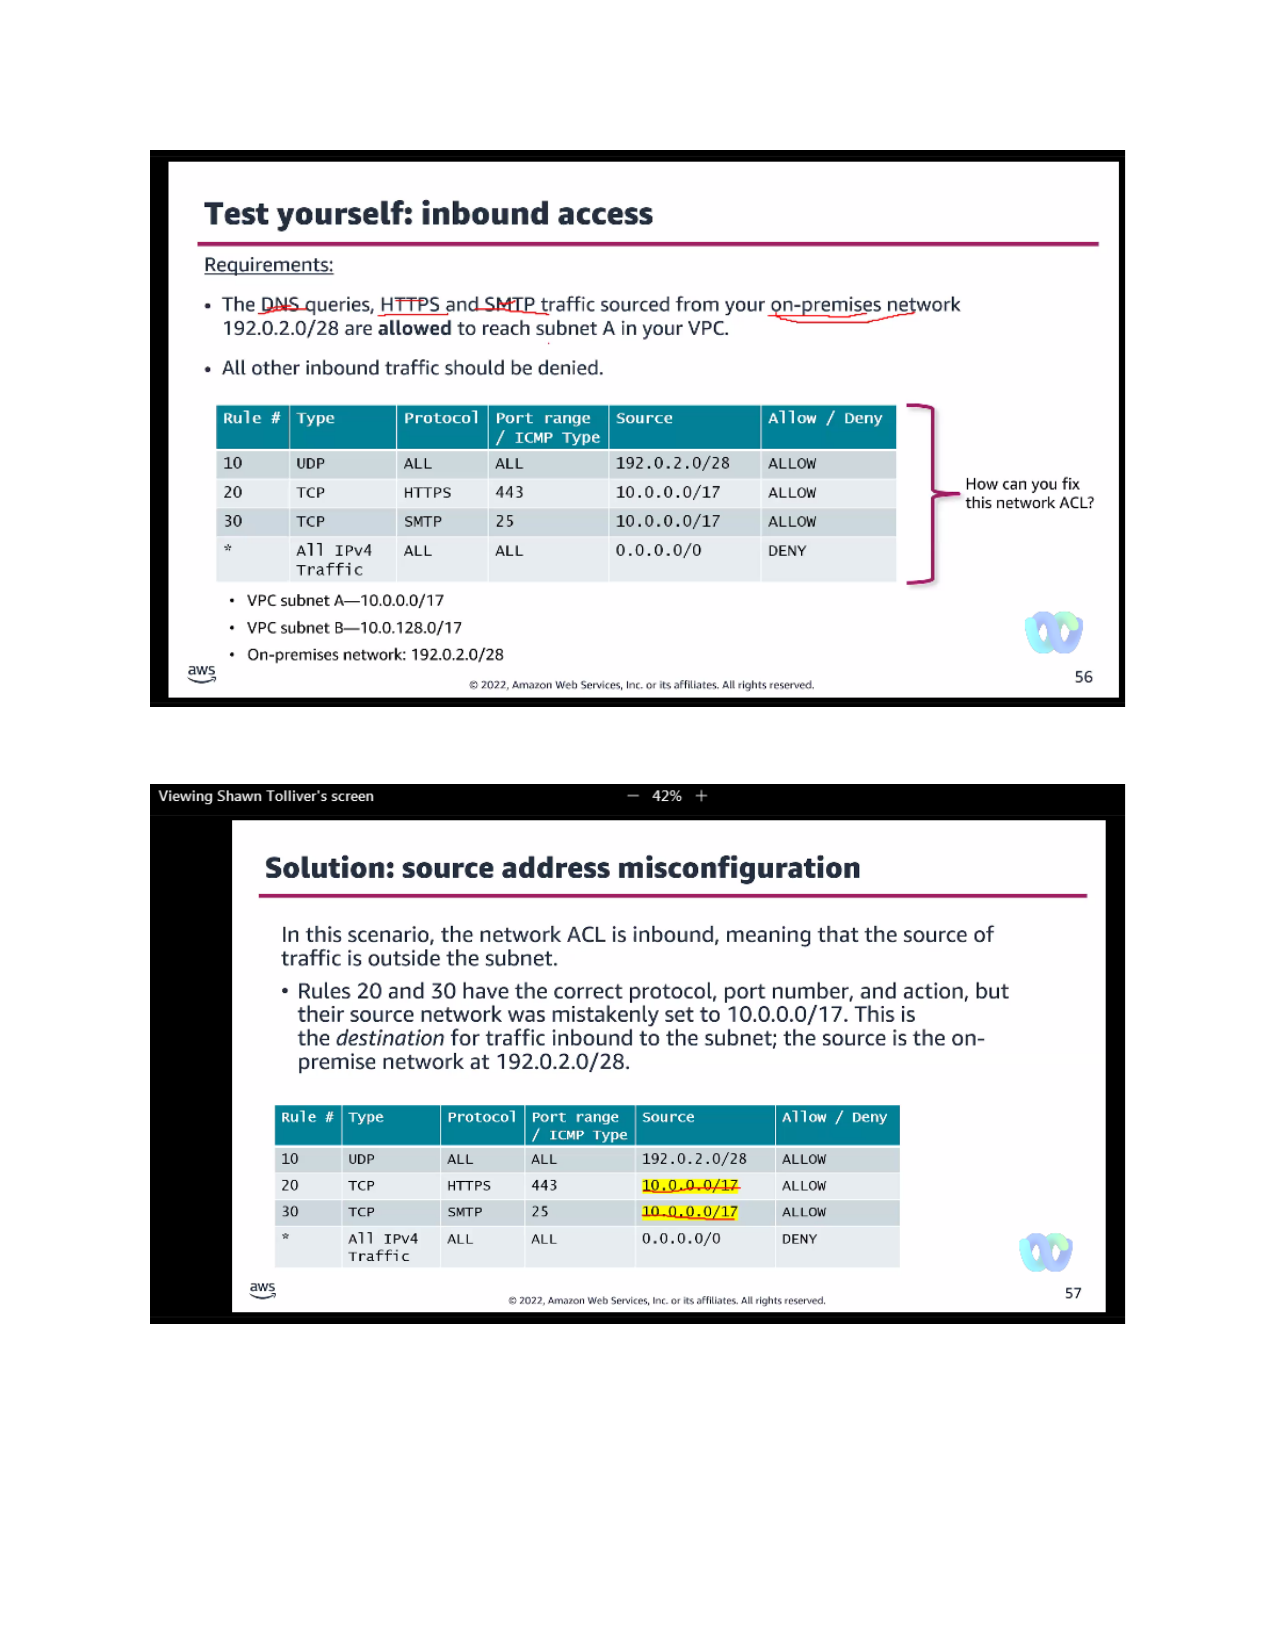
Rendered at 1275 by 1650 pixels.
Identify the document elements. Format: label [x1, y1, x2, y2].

picture [150, 784, 1125, 1324]
picture [150, 150, 1125, 707]
